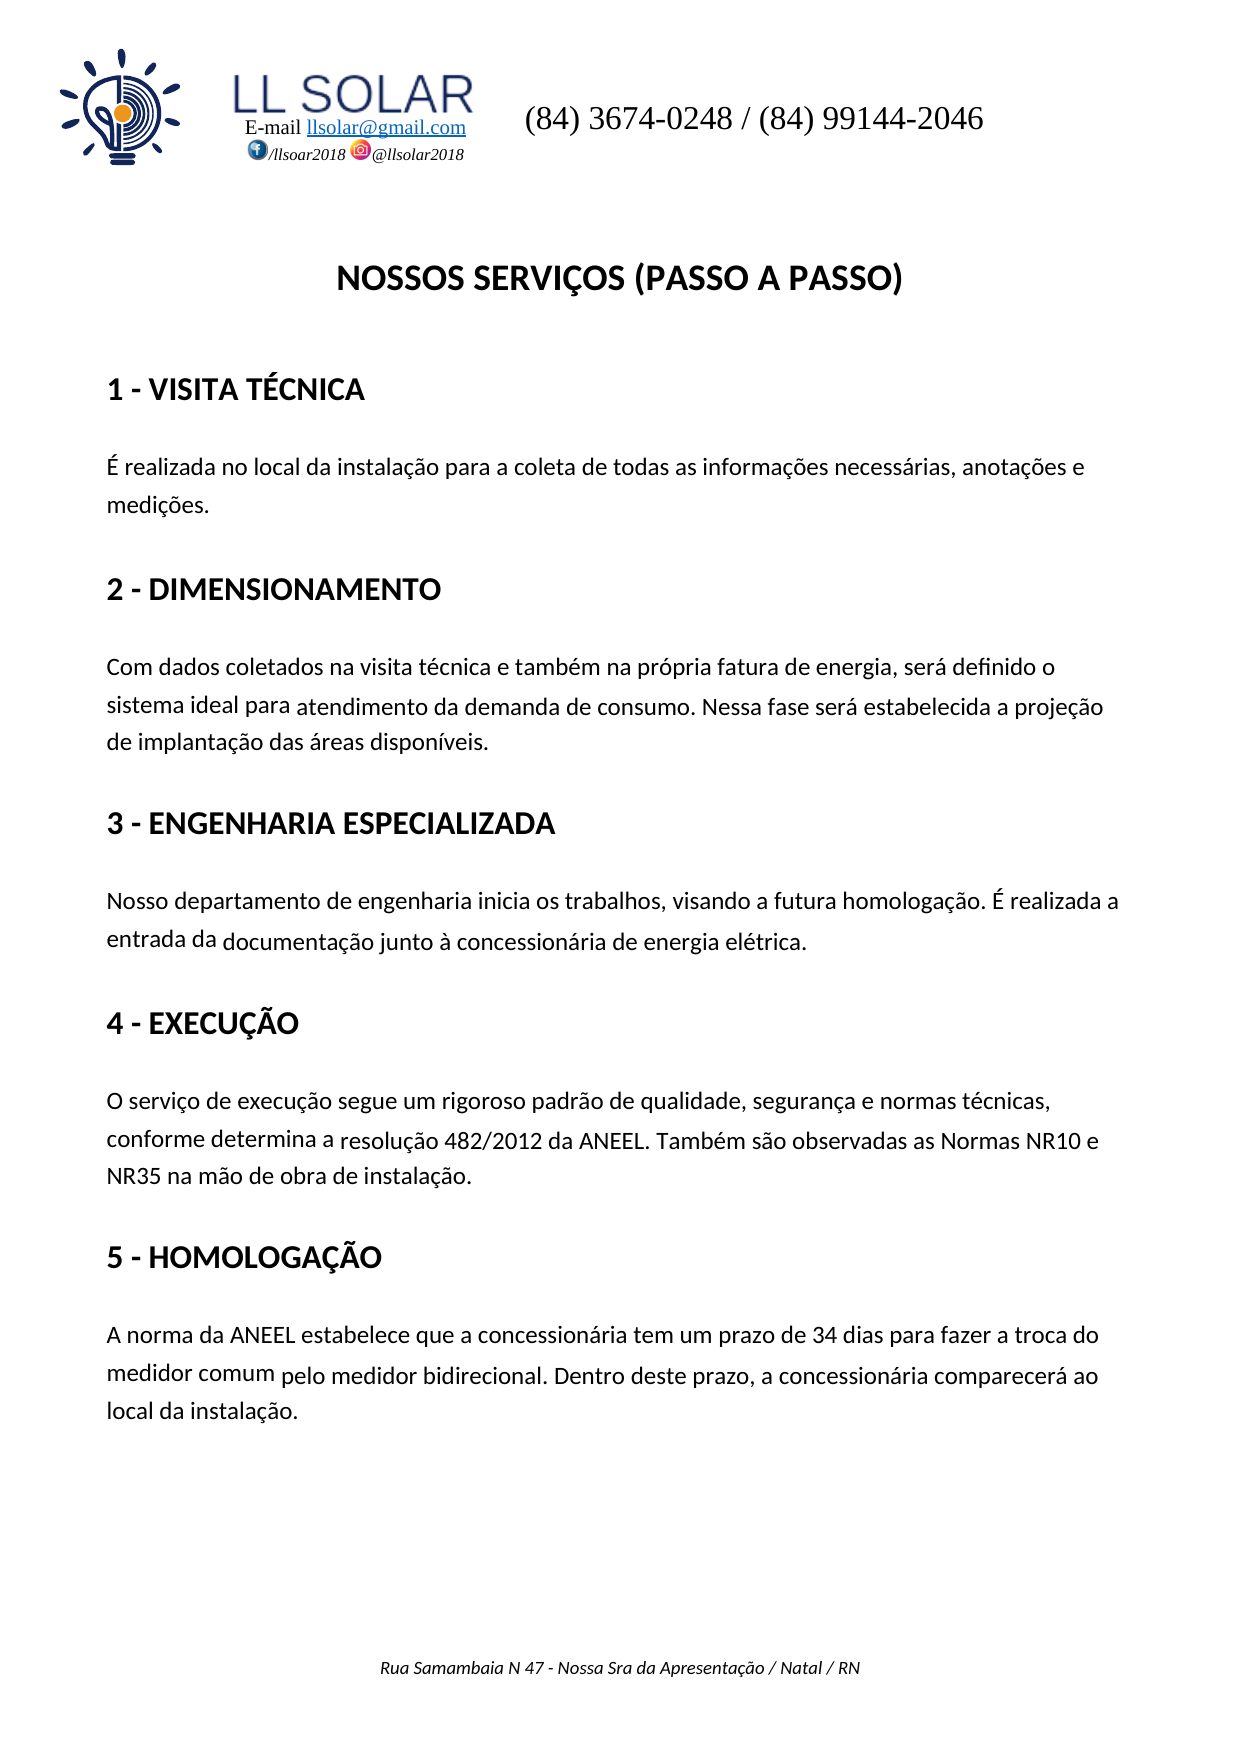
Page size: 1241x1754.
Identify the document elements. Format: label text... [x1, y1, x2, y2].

text 3 - ENGENHARIA ESPECIALIZADA [106, 802, 1134, 875]
text 2 - DIMENSIONAMENTO [106, 568, 1134, 640]
text 5 - HOMOLOGAÇÃO [106, 1236, 1134, 1309]
text O serviço de execução segue um rigoroso padrão de qualidade, segurança e normas técnicas, conforme determina a resolução 482/2012 da ANEEL. Também são observadas as Normas NR10 e NR35 na mão de obra de instalação. [106, 1085, 1134, 1191]
text NOSSOS SERVIÇOS (PASSO A PASSO) [106, 239, 1134, 303]
text É realizada no local da instalação para a coleta de todas as informações necessárias, anotações e medições. [106, 451, 1134, 522]
text Com dados coletados na visita técnica e também na própria fatura de energia, será definido o sistema ideal para atendimento da demanda de consumo. Nessa fase será estabelecida a projeção de implantação das áreas disponíveis. [106, 651, 1134, 757]
text Nosso departamento de engenharia inicia os trabalhos, visando a futura homologação. É realizada a entrada da documentação junto à concessionária de energia elétrica. [106, 886, 1134, 956]
text 4 - EXECUÇÃO [106, 1002, 1134, 1074]
text A norma da ANEEL estabelece que a concessionária tem um prazo de 34 dias para fazer a troca do medidor comum pelo medidor bidirecional. Dentro deste prazo, a concessionária comparecerá ao local da instalação. [106, 1320, 1134, 1425]
text 1 - VISITA TÉCNICA [106, 368, 1134, 441]
